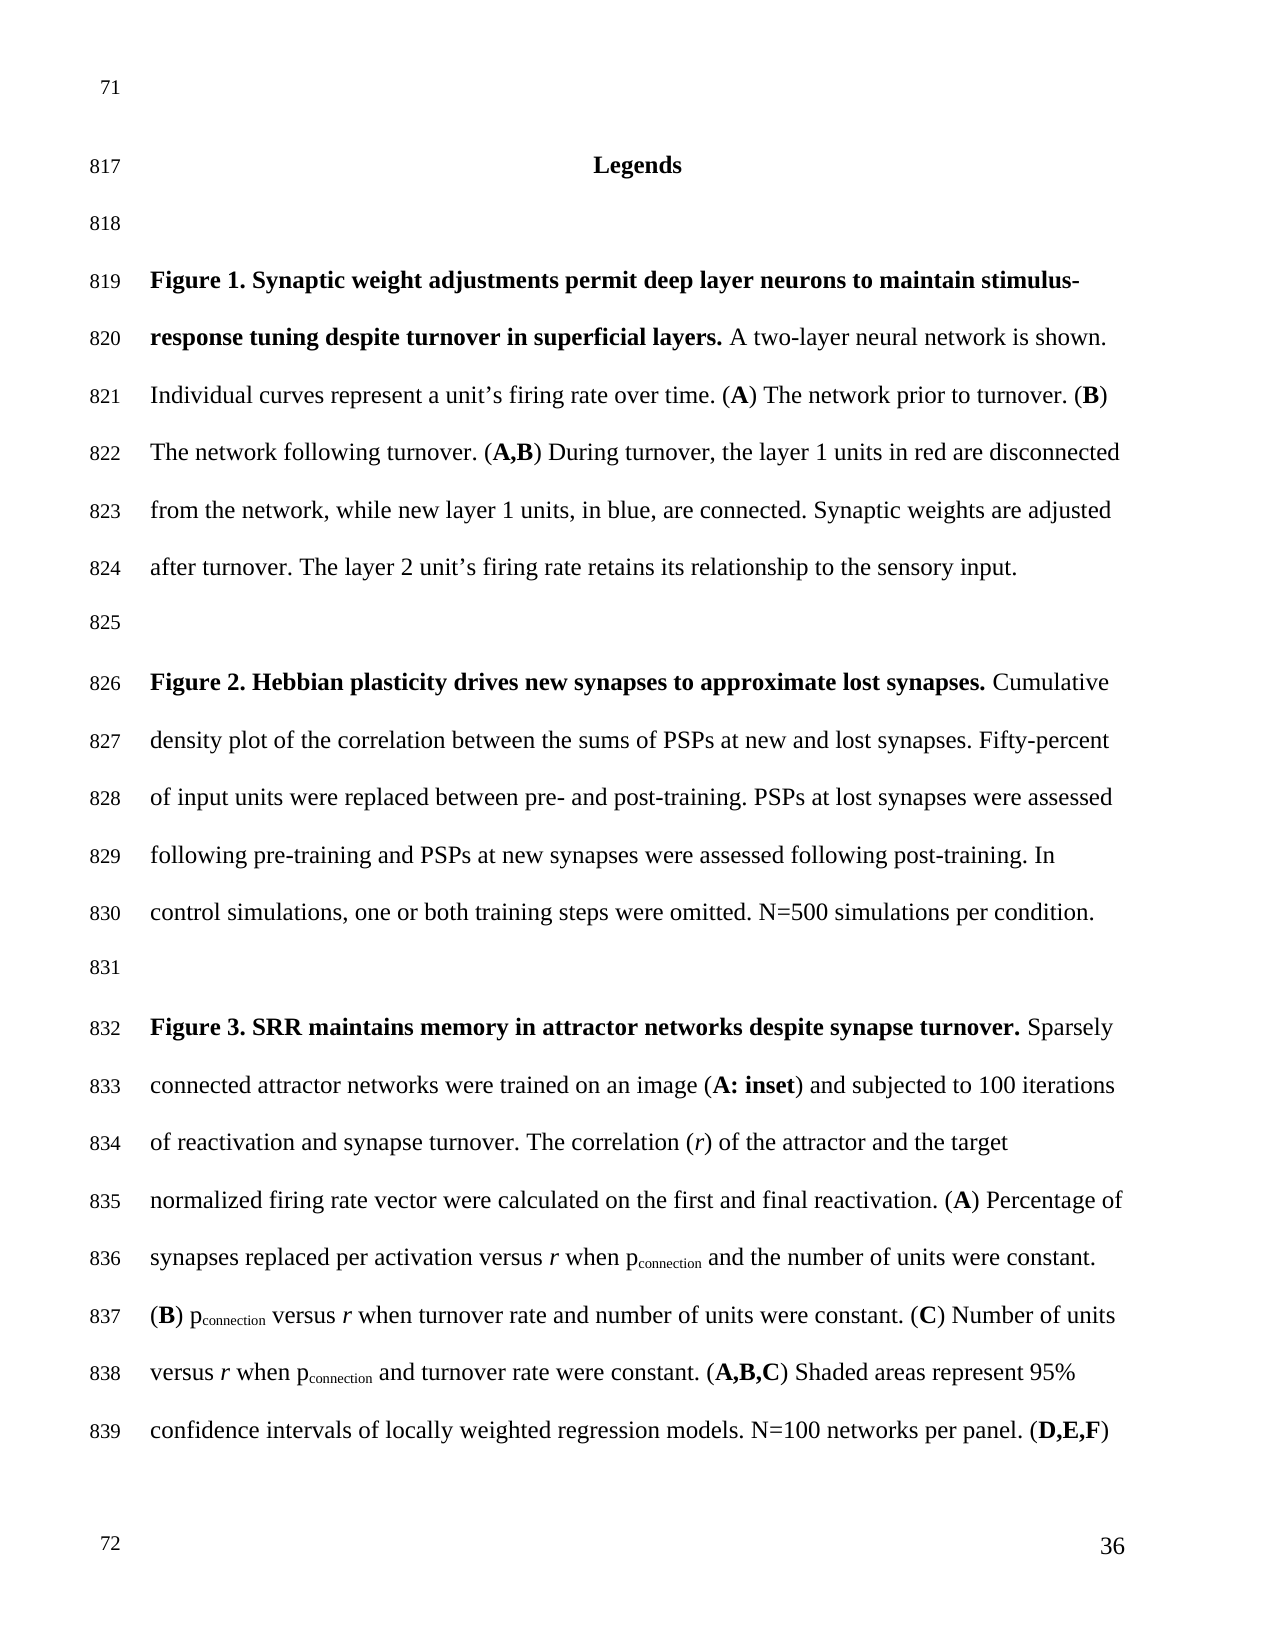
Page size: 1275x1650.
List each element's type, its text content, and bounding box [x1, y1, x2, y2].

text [150, 1012, 1125, 1444]
text Legends [150, 150, 1125, 179]
text Figure 2. Hebbian plasticity drives new synapses to approximate lost synapses. Cumulative density plot of the correlation between the sums of PSPs at new and lost synapses. Fifty-percent of input units were replaced between pre- and post-training. PSPs at lost synapses were assessed following pre-training and PSPs at new synapses were assessed following post-training. In control simulations, one or both training steps were omitted. N=500 simulations per condition. [150, 667, 1125, 926]
text Figure 1. Synaptic weight adjustments permit deep layer neurons to maintain stimulus-response tuning despite turnover in superficial layers. A two-layer neural network is shown. Individual curves represent a unit’s firing rate over time. (A) The network prior to turnover. (B) The network following turnover. (A,B) During turnover, the layer 1 units in red are disconnected from the network, while new layer 1 units, in blue, are connected. Synaptic weights are adjusted after turnover. The layer 2 unit’s firing rate retains its relationship to the sensory input. [150, 265, 1125, 581]
